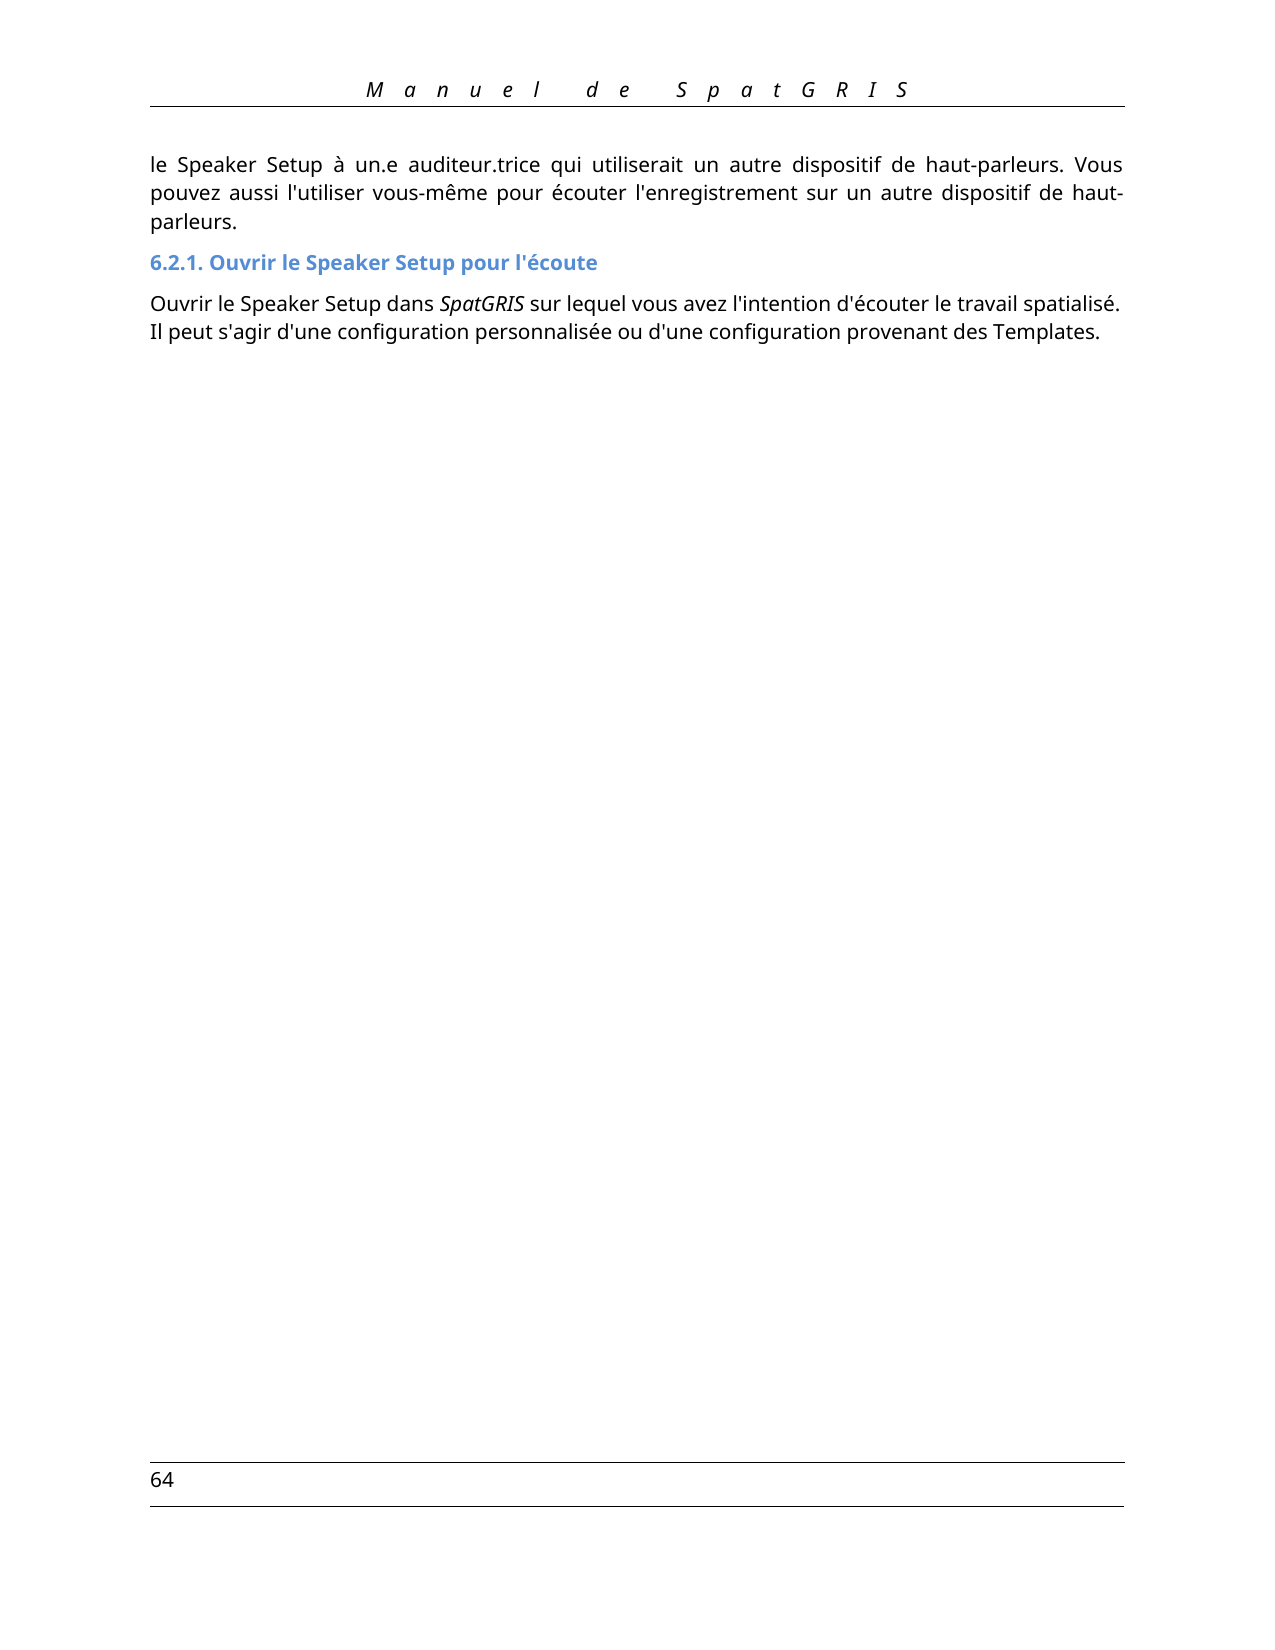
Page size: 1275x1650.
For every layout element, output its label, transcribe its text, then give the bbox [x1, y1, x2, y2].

text Ouvrir le Speaker Setup dans SpatGRIS sur lequel vous avez l'intention d'écouter le travail spatialisé. Il peut s'agir d'une configuration personnalisée ou d'une configuration provenant des Templates. [150, 289, 1125, 346]
subtitle 6.2.1. Ouvrir le Speaker Setup pour l'écoute [150, 248, 1125, 276]
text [150, 150, 1125, 235]
